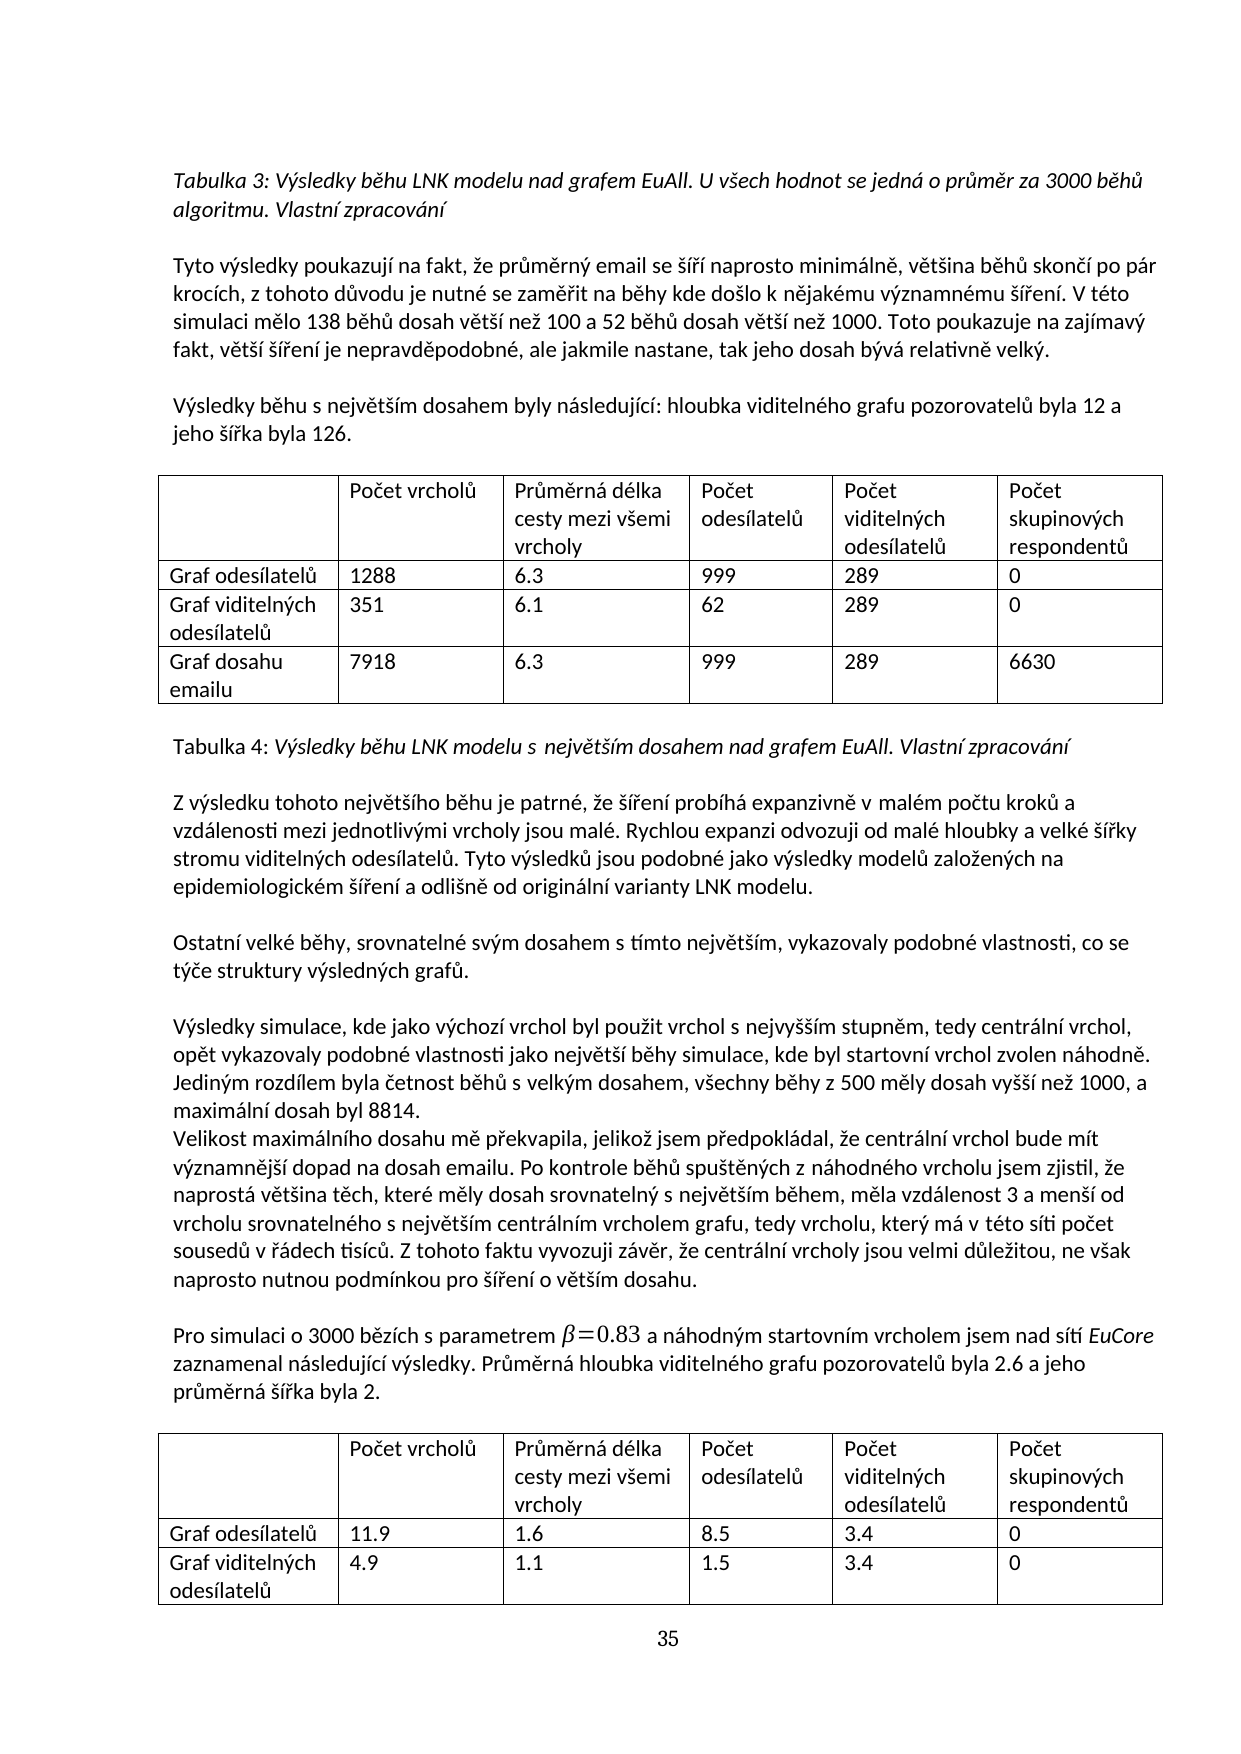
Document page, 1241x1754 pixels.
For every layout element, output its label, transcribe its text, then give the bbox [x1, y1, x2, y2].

text Velikost maximálního dosahu mě překvapila, jelikož jsem předpokládal, že centrální vrchol bude mít významnější dopad na dosah emailu. Po kontrole běhů spuštěných z náhodného vrcholu jsem zjistil, že naprostá většina těch, které měly dosah srovnatelný s největším během, měla vzdálenost 3 a menší od vrcholu srovnatelného s největším centrálním vrcholem grafu, tedy vrcholu, který má v této síti počet sousedů v řádech tisíců. Z tohoto faktu vyvozuji závěr, že centrální vrcholy jsou velmi důležitou, ne však naprosto nutnou podmínkou pro šíření o větším dosahu. [173, 1124, 1163, 1293]
text Pro simulaci o 3000 bězích s parametrem a náhodným startovním vrcholem jsem nad sítí EuCore zaznamenal následující výsledky. Průměrná hloubka viditelného grafu pozorovatelů byla 2.6 a jeho průměrná šířka byla 2. [173, 1321, 1163, 1405]
text Z výsledku tohoto největšího běhu je patrné, že šíření probíhá expanzivně v malém počtu kroků a vzdálenosti mezi jednotlivými vrcholy jsou malé. Rychlou expanzi odvozuji od malé hloubky a velké šířky stromu viditelných odesílatelů. Tyto výsledků jsou podobné jako výsledky modelů založených na epidemiologickém šíření a odlišně od originální varianty LNK modelu. [173, 788, 1163, 900]
table_cell 6.3 [504, 561, 689, 589]
table_header [159, 1434, 338, 1518]
table_cell 1288 [339, 561, 503, 589]
table_cell 3.4 [833, 1548, 997, 1604]
table_header Počet viditelných odesílatelů [833, 476, 997, 560]
table_header Průměrná délka cesty mezi všemi vrcholy [504, 1434, 689, 1518]
text Ostatní velké běhy, srovnatelné svým dosahem s tímto největším, vykazovaly podobné vlastnosti, co se týče struktury výsledných grafů. [173, 928, 1163, 984]
table_cell 999 [690, 561, 832, 589]
table_header Počet vrcholů [339, 476, 503, 560]
table_cell Graf odesílatelů [159, 1519, 338, 1547]
table_cell 11.9 [339, 1519, 503, 1547]
table_cell 999 [690, 647, 832, 703]
table_cell 1.6 [504, 1519, 689, 1547]
table_cell 1.1 [504, 1548, 689, 1604]
table_header Počet odesílatelů [690, 476, 832, 560]
table_header Počet skupinových respondentů [998, 1434, 1162, 1518]
table_cell Graf odesílatelů [159, 561, 338, 589]
table_cell 0 [998, 1519, 1162, 1547]
table_cell 0 [998, 1548, 1162, 1604]
table_cell 6630 [998, 647, 1162, 703]
table_cell 289 [833, 561, 997, 589]
text Tabulka 4: Výsledky běhu LNK modelu s největším dosahem nad grafem EuAll. Vlastní zpracování [173, 732, 1163, 760]
table_cell 3.4 [833, 1519, 997, 1547]
table_cell 8.5 [690, 1519, 832, 1547]
table_header Počet vrcholů [339, 1434, 503, 1518]
table_header Počet skupinových respondentů [998, 476, 1162, 560]
table_cell 0 [998, 590, 1162, 646]
table_header Počet viditelných odesílatelů [833, 1434, 997, 1518]
table_cell 6.1 [504, 590, 689, 646]
table_cell 0 [998, 561, 1162, 589]
table_cell Graf viditelných odesílatelů [159, 1548, 338, 1604]
text Tabulka 3: Výsledky běhu LNK modelu nad grafem EuAll. U všech hodnot se jedná o průměr za 3000 běhů algoritmu. Vlastní zpracování [173, 167, 1163, 223]
table_cell 289 [833, 647, 997, 703]
table_cell 62 [690, 590, 832, 646]
table_cell 289 [833, 590, 997, 646]
table_cell 351 [339, 590, 503, 646]
table_cell Graf viditelných odesílatelů [159, 590, 338, 646]
table_cell 7918 [339, 647, 503, 703]
table_header [159, 476, 338, 560]
table_cell 6.3 [504, 647, 689, 703]
text Výsledky běhu s největším dosahem byly následující: hloubka viditelného grafu pozorovatelů byla 12 a jeho šířka byla 126. [173, 391, 1163, 447]
table_header Počet odesílatelů [690, 1434, 832, 1518]
table_cell 4.9 [339, 1548, 503, 1604]
table_cell Graf dosahu emailu [159, 647, 338, 703]
text Výsledky simulace, kde jako výchozí vrchol byl použit vrchol s nejvyšším stupněm, tedy centrální vrchol, opět vykazovaly podobné vlastnosti jako největší běhy simulace, kde byl startovní vrchol zvolen náhodně. Jediným rozdílem byla četnost běhů s velkým dosahem, všechny běhy z 500 měly dosah vyšší než 1000, a maximální dosah byl 8814. [173, 1012, 1163, 1124]
table_cell 1.5 [690, 1548, 832, 1604]
table_header Průměrná délka cesty mezi všemi vrcholy [504, 476, 689, 560]
text Tyto výsledky poukazují na fakt, že průměrný email se šíří naprosto minimálně, většina běhů skončí po pár krocích, z tohoto důvodu je nutné se zaměřit na běhy kde došlo k nějakému významnému šíření. V této simulaci mělo 138 běhů dosah větší než 100 a 52 běhů dosah větší než 1000. Toto poukazuje na zajímavý fakt, větší šíření je nepravděpodobné, ale jakmile nastane, tak jeho dosah bývá relativně velký. [173, 251, 1163, 363]
